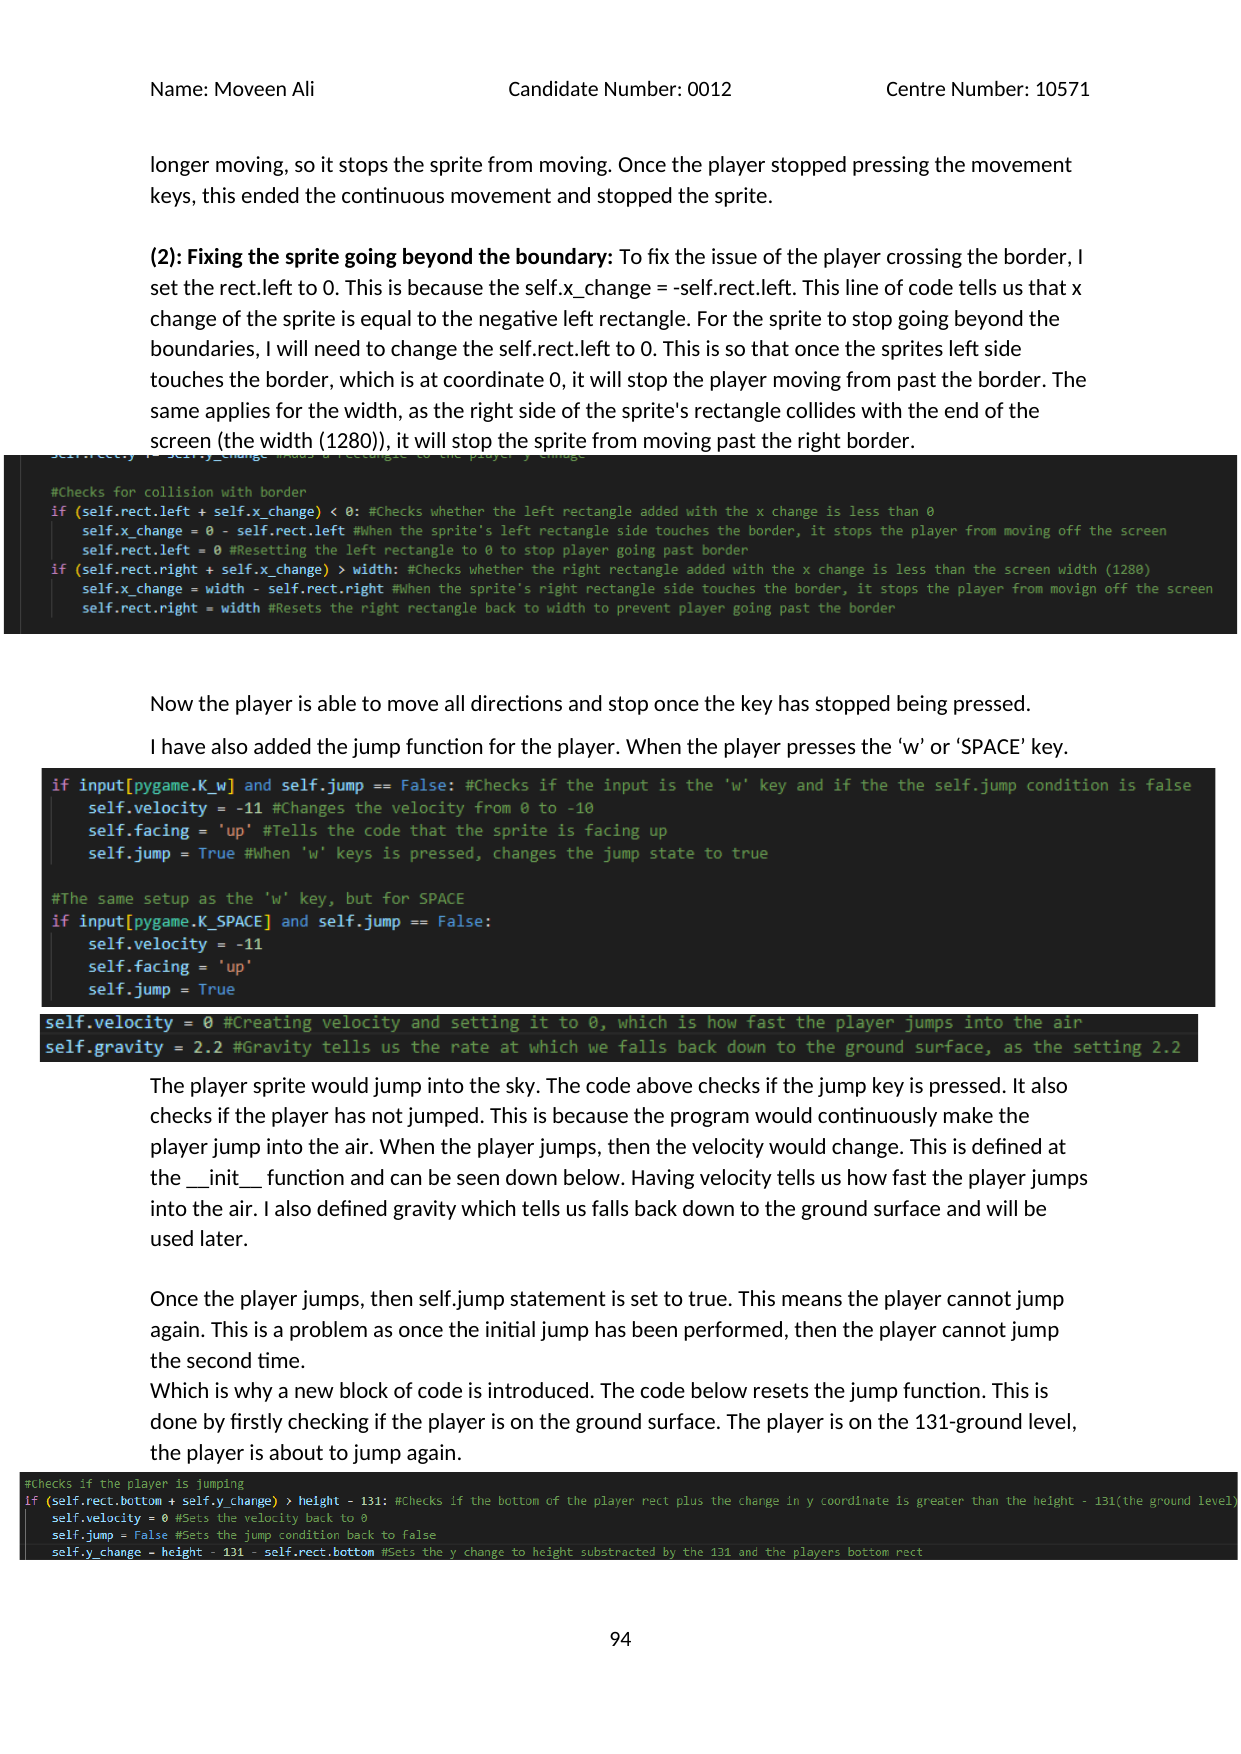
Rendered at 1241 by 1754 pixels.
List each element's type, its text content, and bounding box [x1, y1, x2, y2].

text Which is why a new block of code is introduced. The code below resets the jump function. This is done by firstly checking if the player is on the ground surface. The player is on the 131-ground level, the player is about to jump again. [150, 1377, 1090, 1466]
picture [38, 1014, 1197, 1061]
picture [18, 1472, 1236, 1560]
picture [40, 768, 1215, 1006]
text Once the player jumps, then self.jump statement is set to true. This means the player cannot jump again. This is a problem as once the initial jump has been performed, then the player cannot jump the second time. [150, 1284, 1090, 1374]
text Now the player is able to move all directions and stop once the key has stopped being pressed. [150, 634, 1090, 717]
picture [2, 455, 1237, 634]
text I have also added the jump function for the player. When the player presses the ‘w’ or ‘SPACE’ key. The player sprite would jump into the sky. The code above checks if the jump key is pressed. It also checks if the player has not jumped. This is because the program would continuously make the player jump into the air. When the player jumps, then the velocity would change. This is defined at the __init__ function and can be seen down below. Having velocity tells us how fast the player jumps into the air. I also defined gravity which tells us falls back down to the ground surface and will be used later. [150, 1061, 1090, 1252]
text (2): Fixing the sprite going beyond the boundary: To fix the issue of the player crossing the border, I set the rect.left to 0. This is because the self.x_change = -self.rect.left. This line of code tells us that x change of the sprite is equal to the negative left rectangle. For the sprite to stop going beyond the boundaries, I will need to change the self.rect.left to 0. This is so that once the sprites left side touches the border, which is at coordinate 0, it will stop the player moving from past the border. The same applies for the width, as the right side of the sprite's rectangle collides with the end of the screen (the width (1280)), it will stop the sprite from moving past the right border. [150, 242, 1090, 454]
